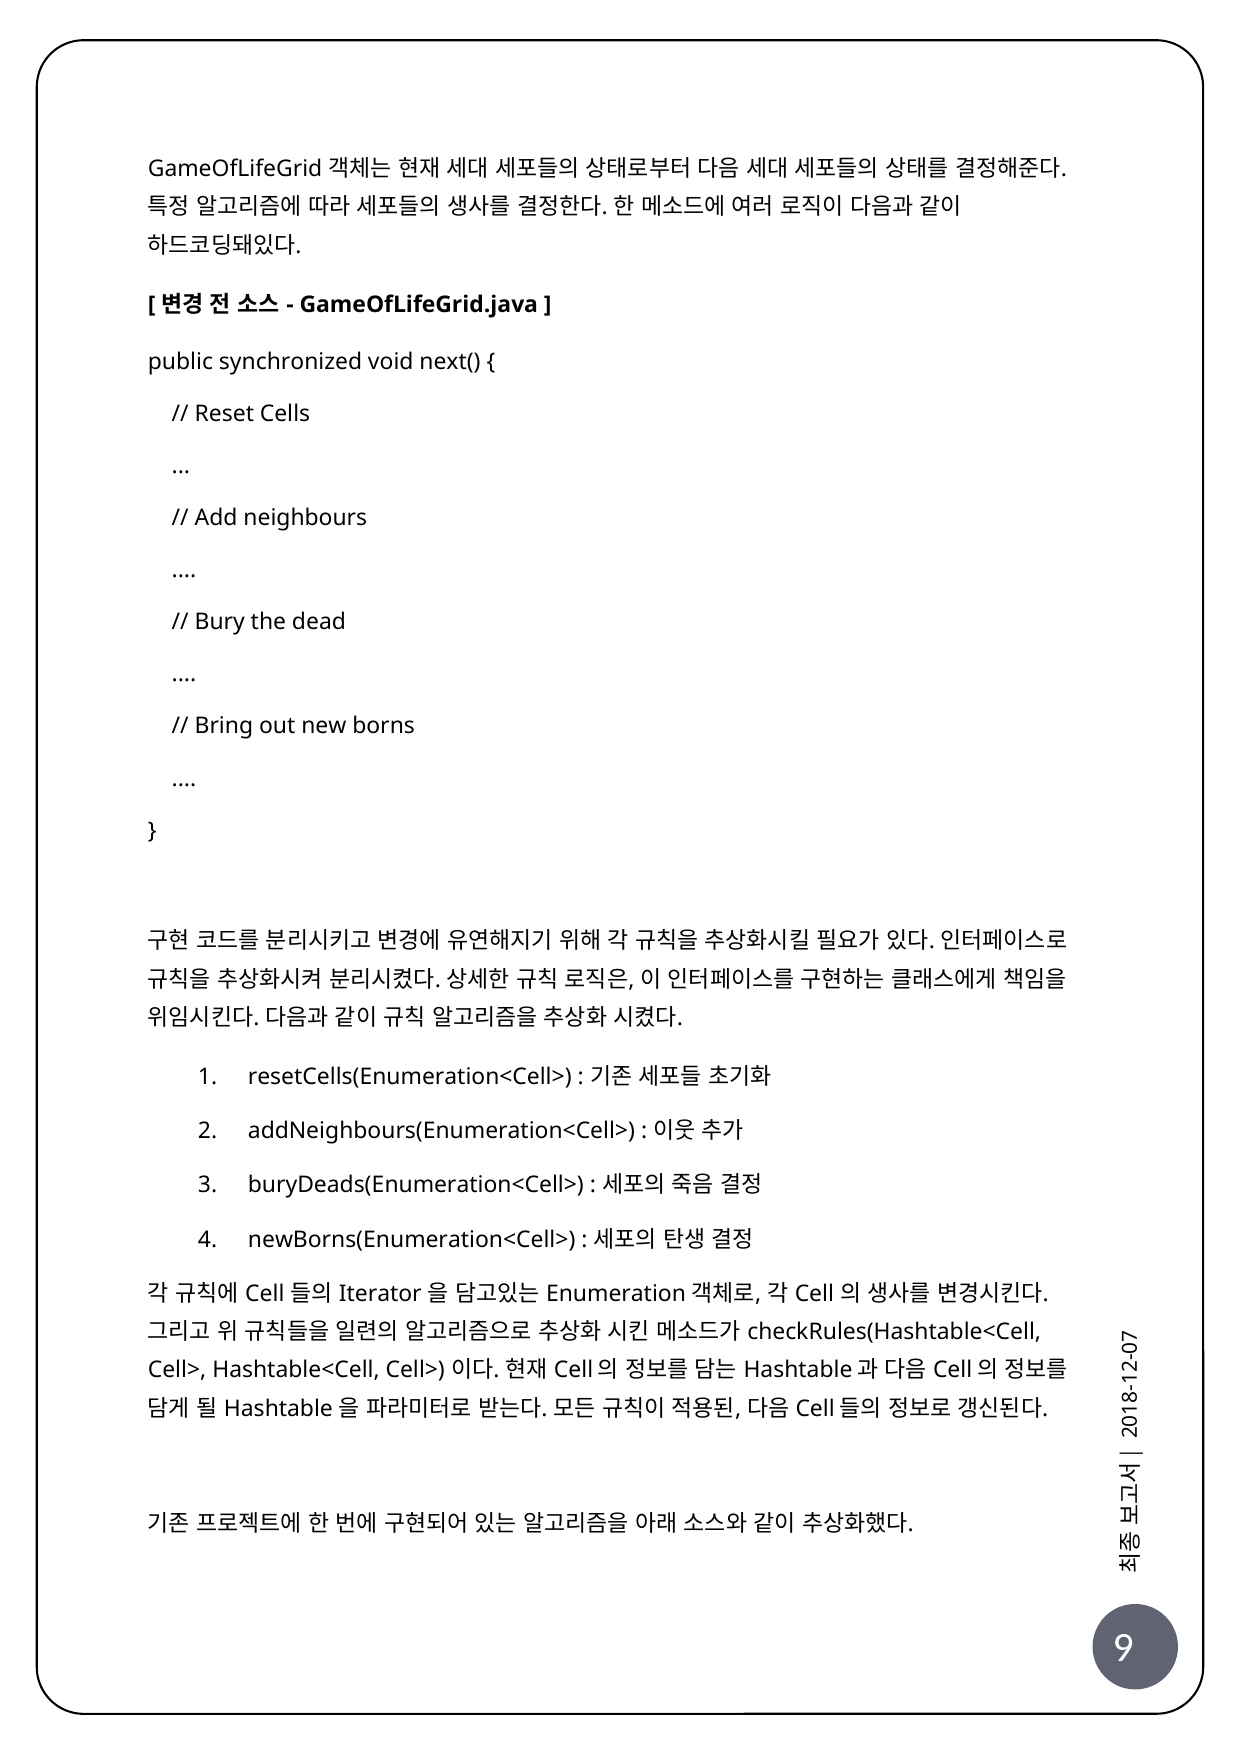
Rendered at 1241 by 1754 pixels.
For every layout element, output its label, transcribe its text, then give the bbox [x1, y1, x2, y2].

list resetCells(Enumeration<Cell>) : 기존 세포들 초기화 [198, 1058, 1092, 1091]
text 각 규칙에 Cell 들의 Iterator 을 담고있는 Enumeration 객체로, 각 Cell 의 생사를 변경시킨다. 그리고 위 규칙들을 일련의 알고리즘으로 추상화 시킨 메소드가 checkRules(Hashtable<Cell, Cell>, Hashtable<Cell, Cell>) 이다. 현재 Cell의 정보를 담는 Hashtable과 다음 Cell의 정보를 담게 될 Hashtable 을 파라미터로 받는다. 모든 규칙이 적용된, 다음 Cell들의 정보로 갱신된다. [148, 1275, 1092, 1423]
text [ 변경 전 소스 - GameOfLifeGrid.java ] [148, 286, 1092, 319]
text // Bury the dead [148, 605, 1092, 636]
list addNeighbours(Enumeration<Cell>) : 이웃 추가 [198, 1112, 1092, 1146]
text // Bring out new borns [148, 709, 1092, 741]
text // Reset Cells [148, 397, 1092, 428]
list buryDeads(Enumeration<Cell>) : 세포의 죽음 결정 [198, 1166, 1092, 1200]
text GameOfLifeGrid 객체는 현재 세대 세포들의 상태로부터 다음 세대 세포들의 상태를 결정해준다. 특정 알고리즘에 따라 세포들의 생사를 결정한다. 한 메소드에 여러 로직이 다음과 같이 하드코딩돼있다. [148, 150, 1092, 260]
text .... [148, 761, 1092, 793]
text 구현 코드를 분리시키고 변경에 유연해지기 위해 각 규칙을 추상화시킬 필요가 있다. 인터페이스로 규칙을 추상화시켜 분리시켰다. 상세한 규칙 로직은, 이 인터페이스를 구현하는 클래스에게 책임을 위임시킨다. 다음과 같이 규칙 알고리즘을 추상화 시켰다. [148, 922, 1092, 1032]
text .... [148, 657, 1092, 688]
text } [148, 813, 1092, 845]
text 기존 프로젝트에 한 번에 구현되어 있는 알고리즘을 아래 소스와 같이 추상화했다. [148, 1505, 1092, 1539]
text ... [148, 449, 1092, 480]
text public synchronized void next() { [148, 345, 1092, 376]
text // Add neighbours [148, 501, 1092, 532]
text .... [148, 553, 1092, 584]
list newBorns(Enumeration<Cell>) : 세포의 탄생 결정 [198, 1221, 1092, 1254]
